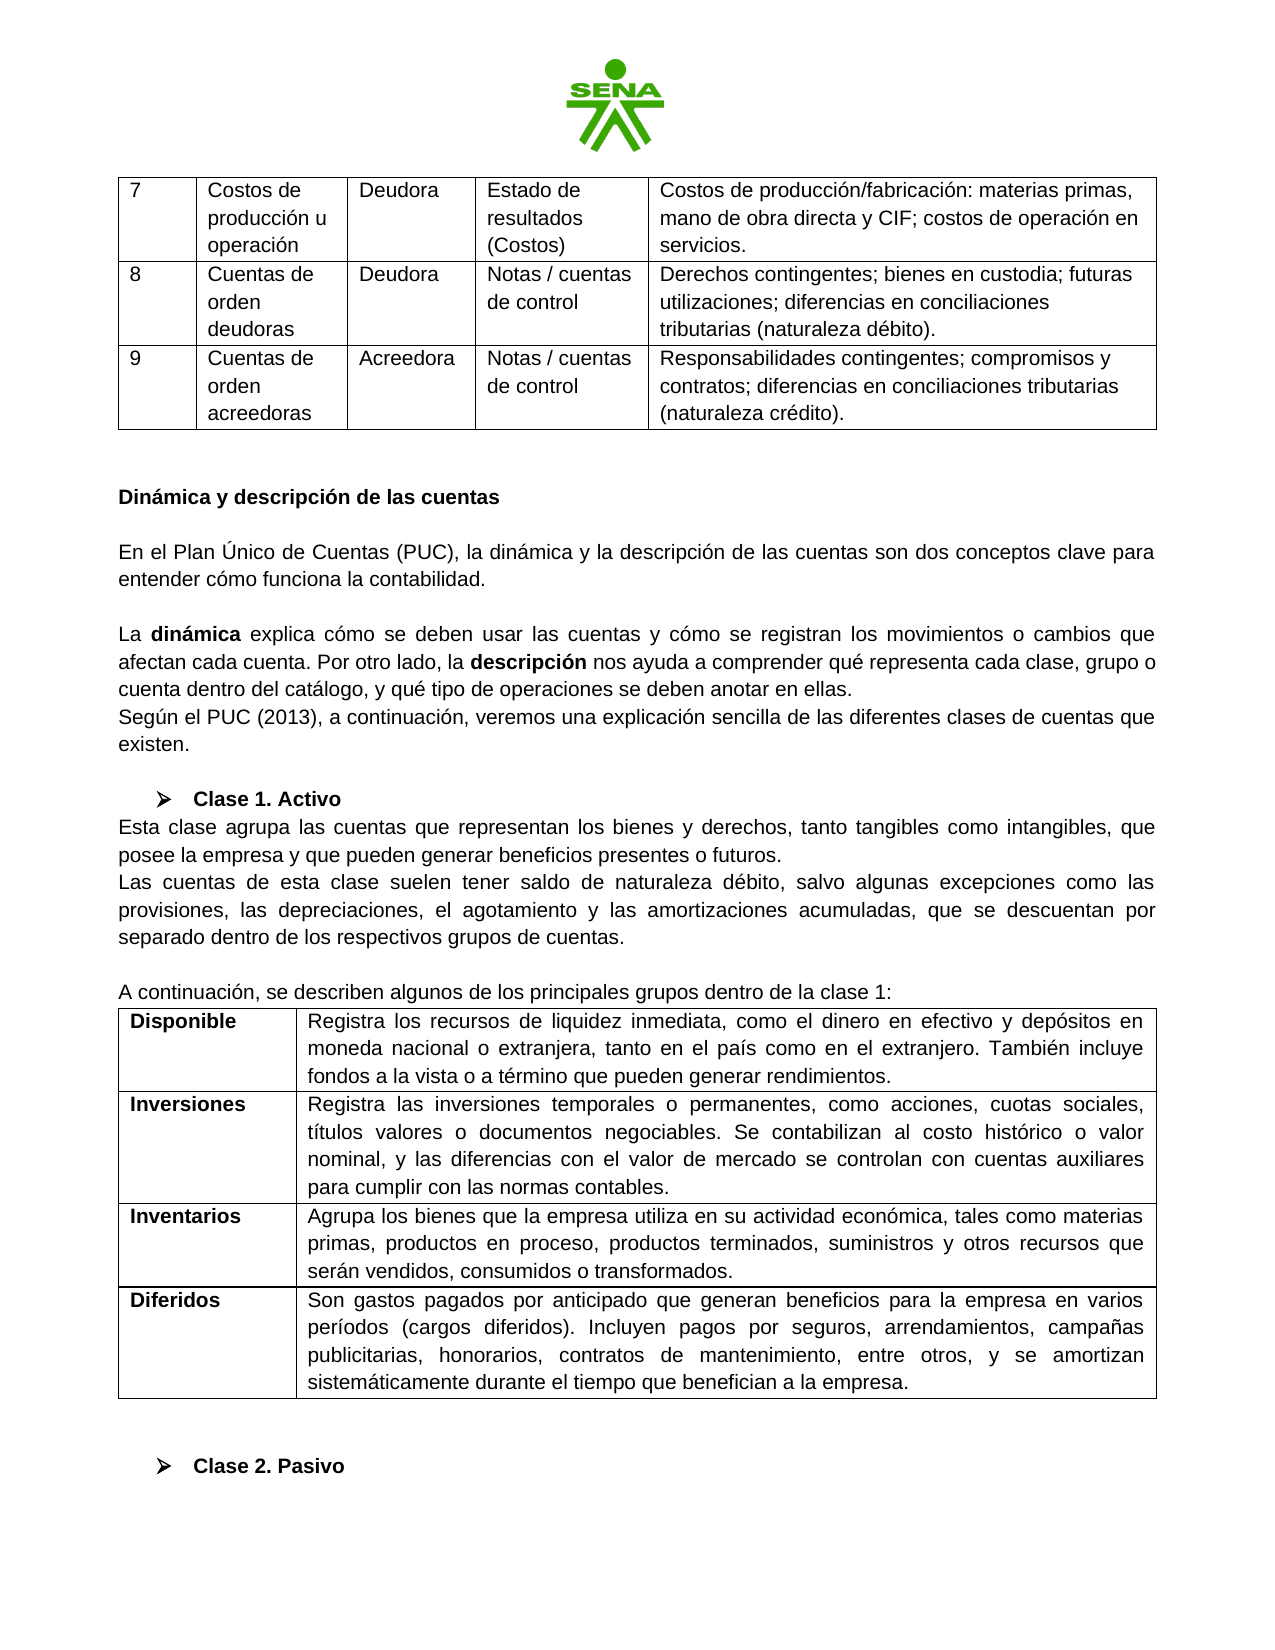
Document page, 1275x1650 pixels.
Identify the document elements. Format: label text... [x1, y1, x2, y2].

table_cell Deudora [348, 178, 475, 261]
text A continuación, se describen algunos de los principales grupos dentro de la clase 1: [118, 980, 1157, 1004]
table_cell Acreedora [348, 346, 475, 429]
text Esta clase agrupa las cuentas que representan los bienes y derechos, tanto tangibles como intangibles, que posee la empresa y que pueden generar beneficios presentes o futuros. [118, 815, 1157, 866]
table_cell Inventarios [119, 1204, 296, 1286]
table_cell 7 [119, 178, 196, 261]
text Las cuentas de esta clase suelen tener saldo de naturaleza débito, salvo algunas excepciones como las provisiones, las depreciaciones, el agotamiento y las amortizaciones acumuladas, que se descuentan por separado dentro de los respectivos grupos de cuentas. [118, 870, 1157, 949]
table_cell Cuentas de orden acreedoras [197, 346, 347, 429]
table_cell Deudora [348, 262, 475, 345]
text Según el PUC (2013), a continuación, veremos una explicación sencilla de las diferentes clases de cuentas que existen. [118, 705, 1157, 756]
table_cell Costos de producción u operación [197, 178, 347, 261]
table_cell Notas / cuentas de control [476, 346, 648, 429]
table_header Disponible [119, 1009, 296, 1091]
text La dinámica explica cómo se deben usar las cuentas y cómo se registran los movimientos o cambios que afectan cada cuenta. Por otro lado, la descripción nos ayuda a comprender qué representa cada clase, grupo o cuenta dentro del catálogo, y qué tipo de operaciones se deben anotar en ellas. [118, 622, 1157, 701]
table_cell Agrupa los bienes que la empresa utiliza en su actividad económica, tales como materias primas, productos en proceso, productos terminados, suministros y otros recursos que serán vendidos, consumidos o transformados. [297, 1204, 1156, 1286]
table_cell Derechos contingentes; bienes en custodia; futuras utilizaciones; diferencias en conciliaciones tributarias (naturaleza débito). [649, 262, 1156, 345]
list Clase 2. Pasivo [156, 1454, 1157, 1478]
text En el Plan Único de Cuentas (PUC), la dinámica y la descripción de las cuentas son dos conceptos clave para entender cómo funciona la contabilidad. [118, 540, 1157, 591]
table_cell Estado de resultados (Costos) [476, 178, 648, 261]
table_cell Diferidos [119, 1288, 296, 1398]
picture [566, 59, 664, 152]
list Clase 1. Activo [156, 787, 1157, 811]
table_header Registra los recursos de liquidez inmediata, como el dinero en efectivo y depósitos en moneda nacional o extranjera, tanto en el país como en el extranjero. También incluye fondos a la vista o a término que pueden generar rendimientos. [297, 1009, 1156, 1091]
table_cell 9 [119, 346, 196, 429]
text Dinámica y descripción de las cuentas [118, 485, 1157, 509]
table_cell Registra las inversiones temporales o permanentes, como acciones, cuotas sociales, títulos valores o documentos negociables. Se contabilizan al costo histórico o valor nominal, y las diferencias con el valor de mercado se controlan con cuentas auxiliares para cumplir con las normas contables. [297, 1092, 1156, 1203]
table_cell Costos de producción/fabricación: materias primas, mano de obra directa y CIF; costos de operación en servicios. [649, 178, 1156, 261]
table_cell Responsabilidades contingentes; compromisos y contratos; diferencias en conciliaciones tributarias (naturaleza crédito). [649, 346, 1156, 429]
table_cell Cuentas de orden deudoras [197, 262, 347, 345]
table_cell Inversiones [119, 1092, 296, 1203]
table_cell Notas / cuentas de control [476, 262, 648, 345]
table_cell 8 [119, 262, 196, 345]
table_cell Son gastos pagados por anticipado que generan beneficios para la empresa en varios períodos (cargos diferidos). Incluyen pagos por seguros, arrendamientos, campañas publicitarias, honorarios, contratos de mantenimiento, entre otros, y se amortizan sistemáticamente durante el tiempo que benefician a la empresa. [297, 1288, 1156, 1398]
